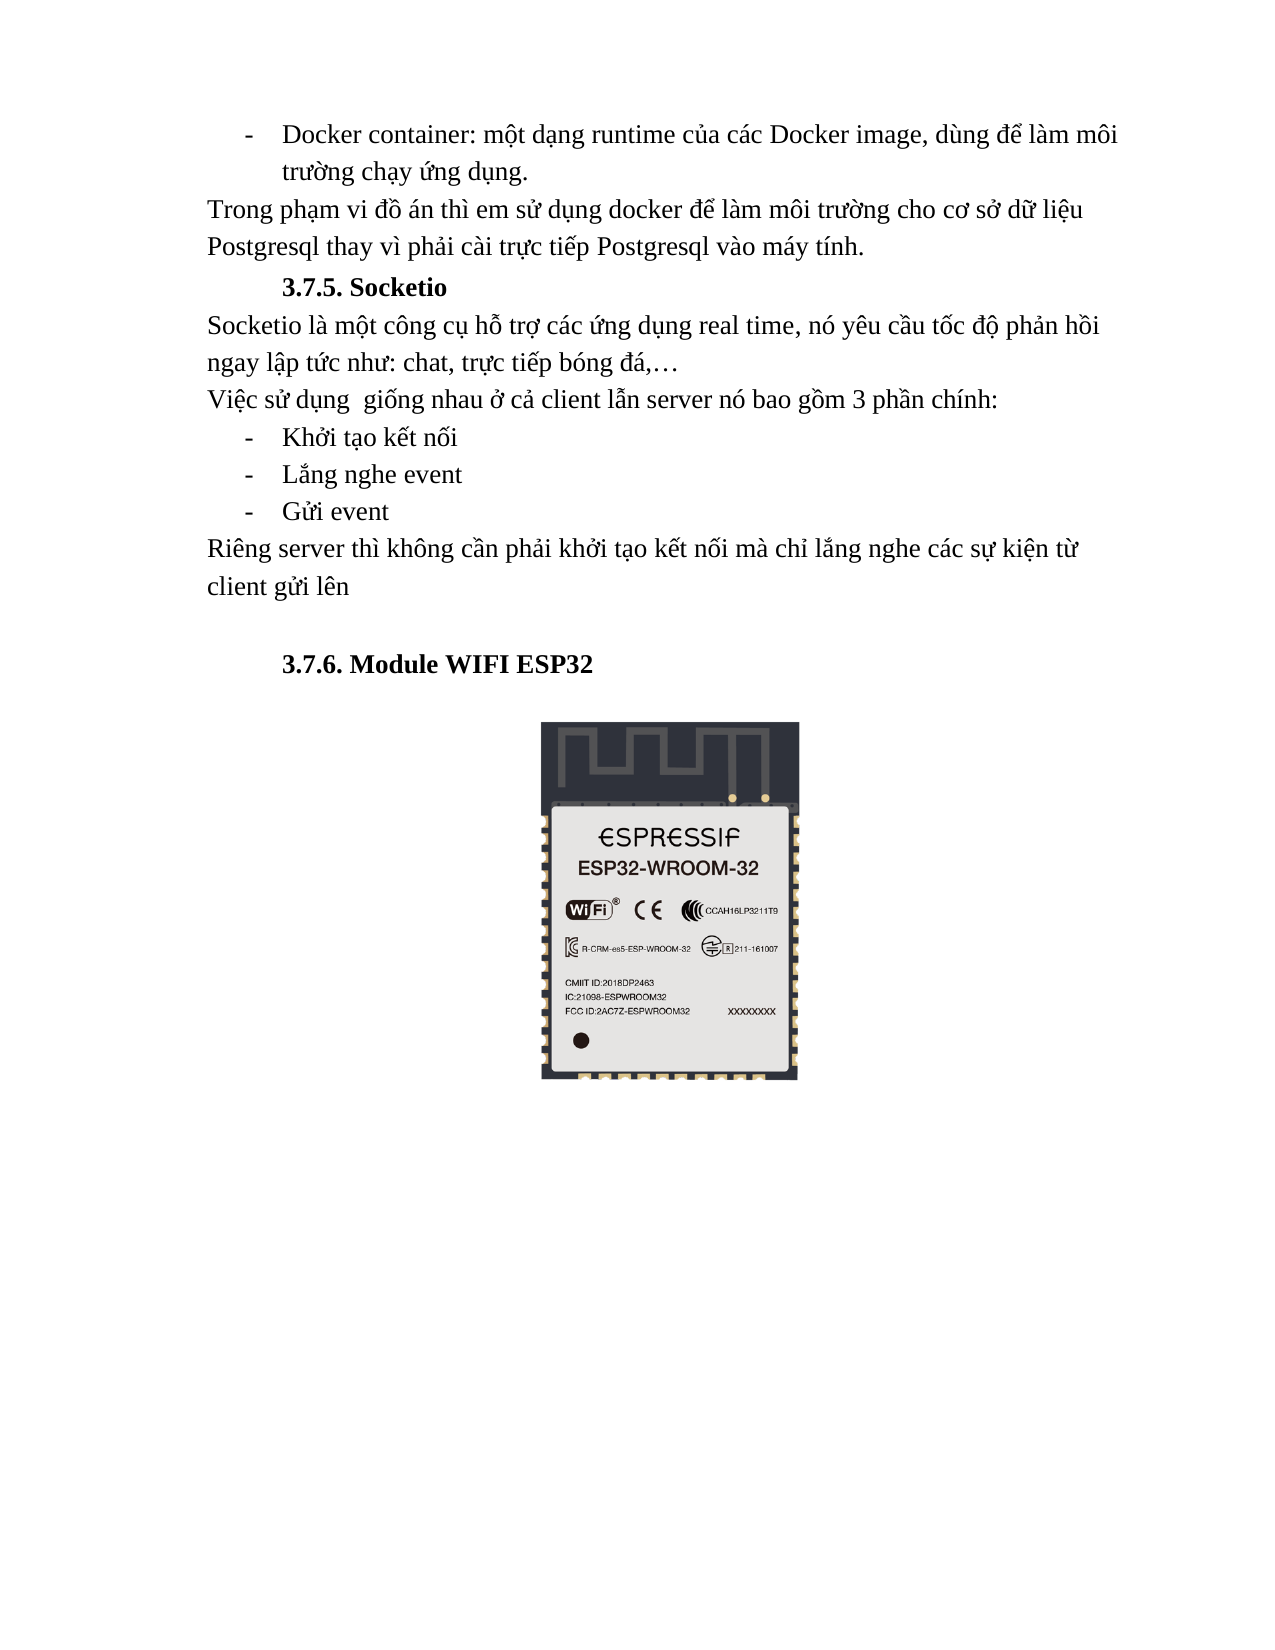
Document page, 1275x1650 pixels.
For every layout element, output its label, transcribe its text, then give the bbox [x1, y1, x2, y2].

text Socketio là một công cụ hỗ trợ các ứng dụng real time, nó yêu cầu tốc độ phản hồi ngay lập tức như: chat, trực tiếp bóng đá,… [207, 309, 1127, 377]
list Docker container: một dạng runtime của các Docker image, dùng để làm môi trường chạy ứng dụng. [244, 118, 1127, 187]
text Riêng server thì không cần phải khởi tạo kết nối mà chỉ lắng nghe các sự kiện từ client gửi lên [207, 532, 1127, 601]
text Việc sử dụng giống nhau ở cả client lẫn server nó bao gồm 3 phần chính: [207, 383, 1127, 414]
list Khởi tạo kết nối [244, 421, 1127, 452]
subtitle 3.7.6. Module WIFI ESP32 [207, 648, 1127, 680]
list Gửi event [244, 495, 1127, 526]
picture [512, 685, 822, 1121]
subtitle 3.7.5. Socketio [207, 271, 1127, 303]
text Trong phạm vi đồ án thì em sử dụng docker để làm môi trường cho cơ sở dữ liệu Postgresql thay vì phải cài trực tiếp Postgresql vào máy tính. [207, 193, 1127, 261]
list Lắng nghe event [244, 458, 1127, 489]
